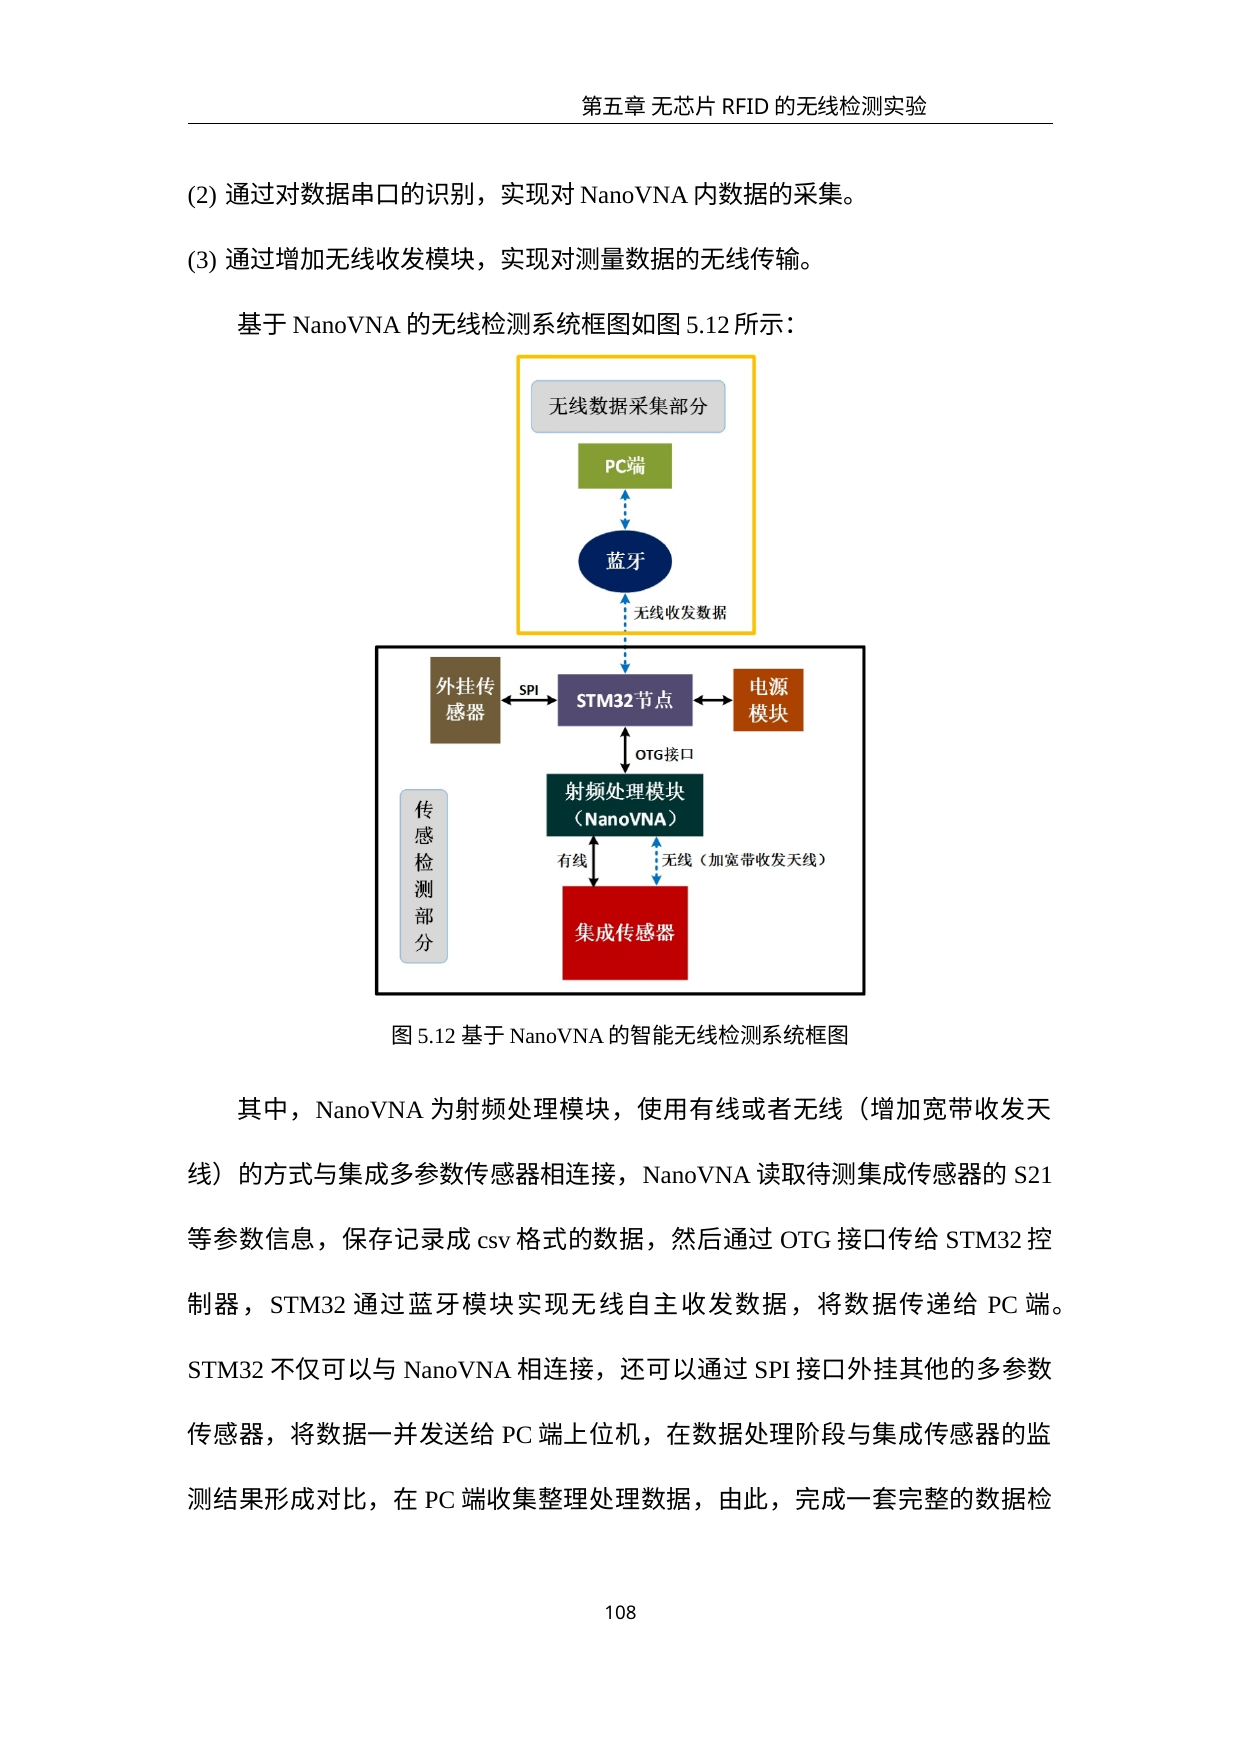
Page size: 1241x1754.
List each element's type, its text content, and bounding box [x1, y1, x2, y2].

picture [374, 354, 866, 996]
list 通过对数据串口的识别，实现对NanoVNA内数据的采集。 [187, 160, 1053, 225]
text 图5.12 基于NanoVNA的智能无线检测系统框图 [187, 1017, 1053, 1050]
list 通过增加无线收发模块，实现对测量数据的无线传输。 [187, 225, 1053, 290]
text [187, 1075, 1053, 1530]
text 基于NanoVNA的无线检测系统框图如图5.12所示： [187, 290, 1053, 355]
